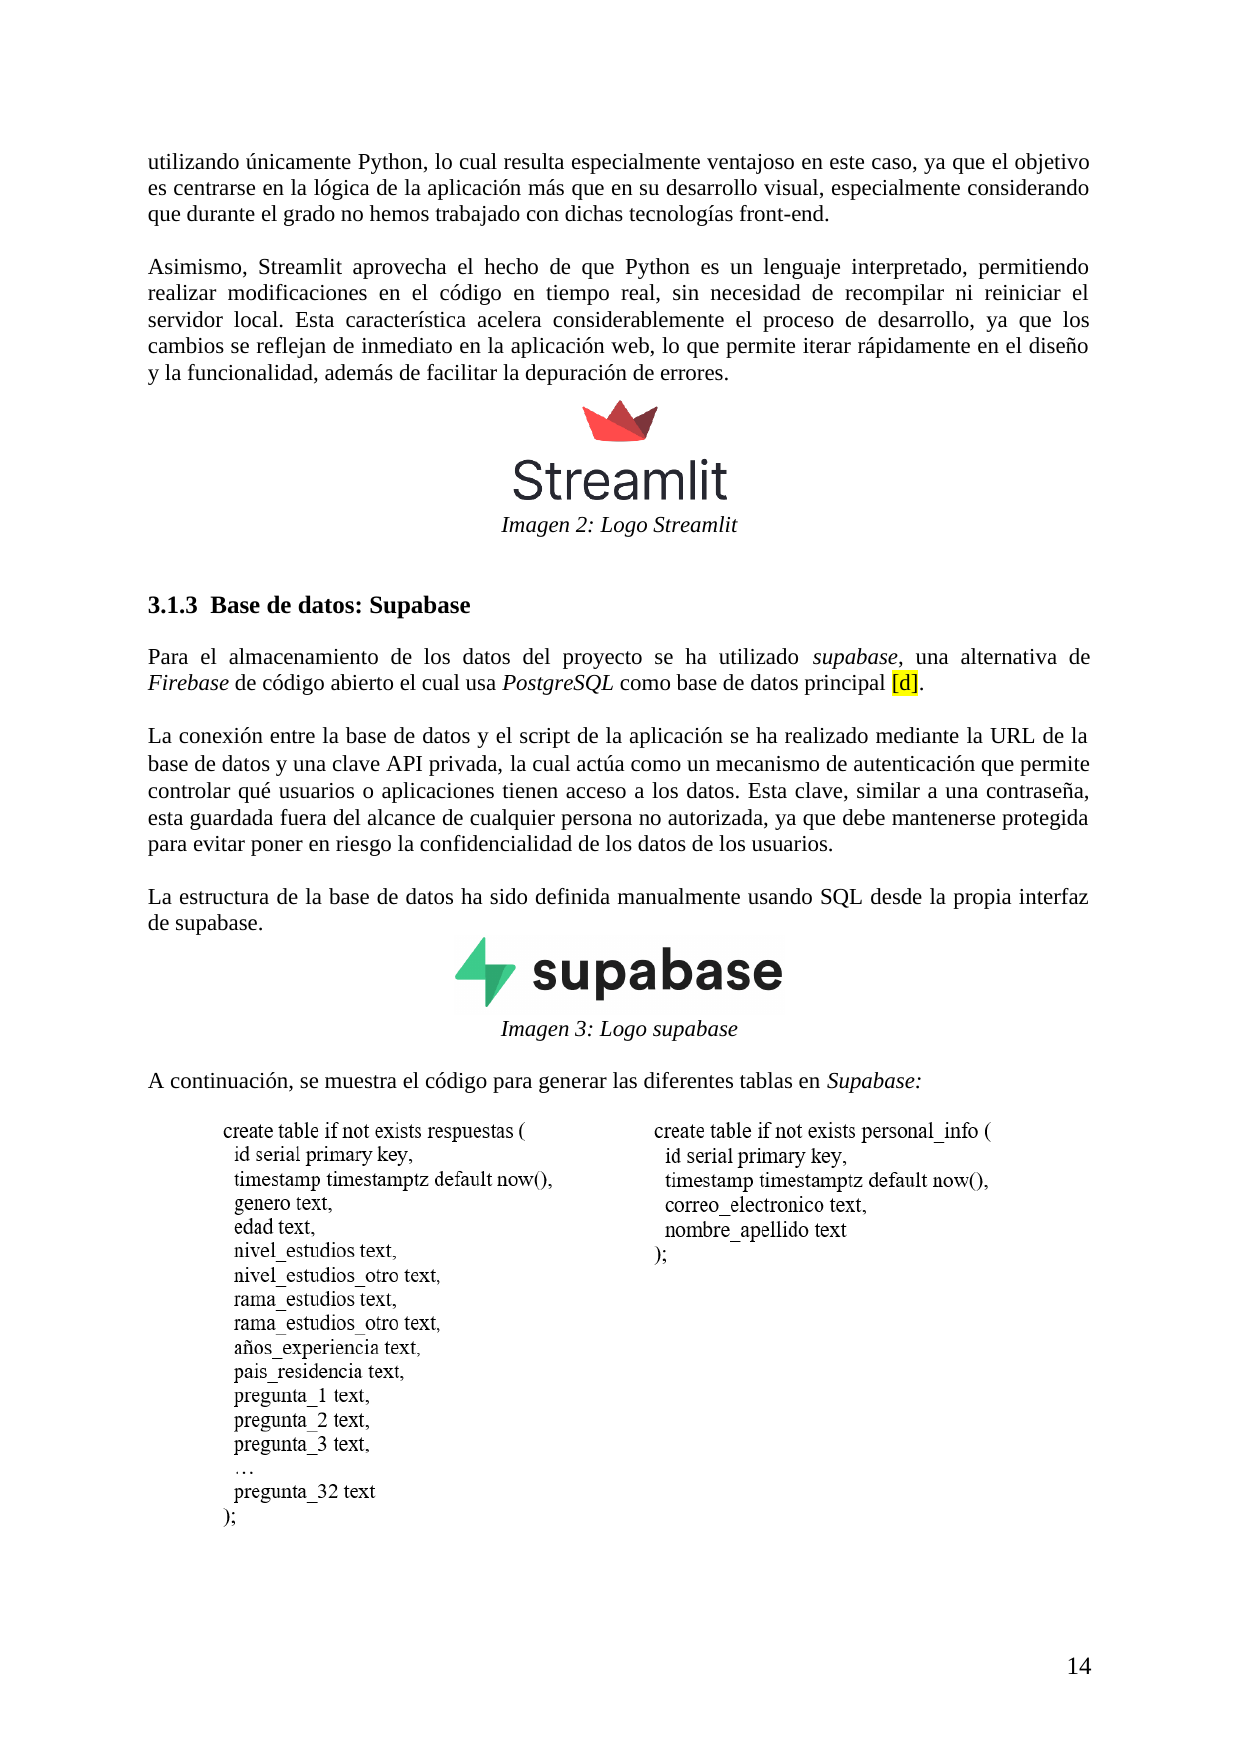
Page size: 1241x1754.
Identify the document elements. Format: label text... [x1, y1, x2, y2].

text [148, 148, 1091, 227]
subtitle 3.1.3 Base de datos: Supabase [148, 590, 1091, 619]
picture [483, 385, 756, 512]
text Para el almacenamiento de los datos del proyecto se ha utilizado supabase, una alternativa de Firebase de código abierto el cual usa PostgreSQL como base de datos principal [d]. [148, 643, 1091, 696]
text Imagen 2: Logo Streamlit [148, 511, 1091, 538]
picture [217, 1120, 558, 1530]
picture [645, 1120, 997, 1278]
picture [453, 935, 786, 1015]
text La conexión entre la base de datos y el script de la aplicación se ha realizado mediante la URL de la base de datos y una clave API privada, la cual actúa como un mecanismo de autenticación que permite controlar qué usuarios o aplicaciones tienen acceso a los datos. Esta clave, similar a una contraseña, esta guardada fuera del alcance de cualquier persona no autorizada, ya que debe mantenerse protegida para evitar poner en riesgo la confidencialidad de los datos de los usuarios. [148, 722, 1091, 856]
text La estructura de la base de datos ha sido definida manualmente usando SQL desde la propia interfaz de supabase. [148, 883, 1091, 935]
text Imagen 3: Logo supabase [148, 1015, 1091, 1041]
text A continuación, se muestra el código para generar las diferentes tablas en Supabase: [148, 1067, 1091, 1094]
text Asimismo, Streamlit aprovecha el hecho de que Python es un lenguaje interpretado, permitiendo realizar modificaciones en el código en tiempo real, sin necesidad de recompilar ni reiniciar el servidor local. Esta característica acelera considerablemente el proceso de desarrollo, ya que los cambios se reflejan de inmediato en la aplicación web, lo que permite iterar rápidamente en el diseño y la funcionalidad, además de facilitar la depuración de errores. [148, 253, 1091, 385]
